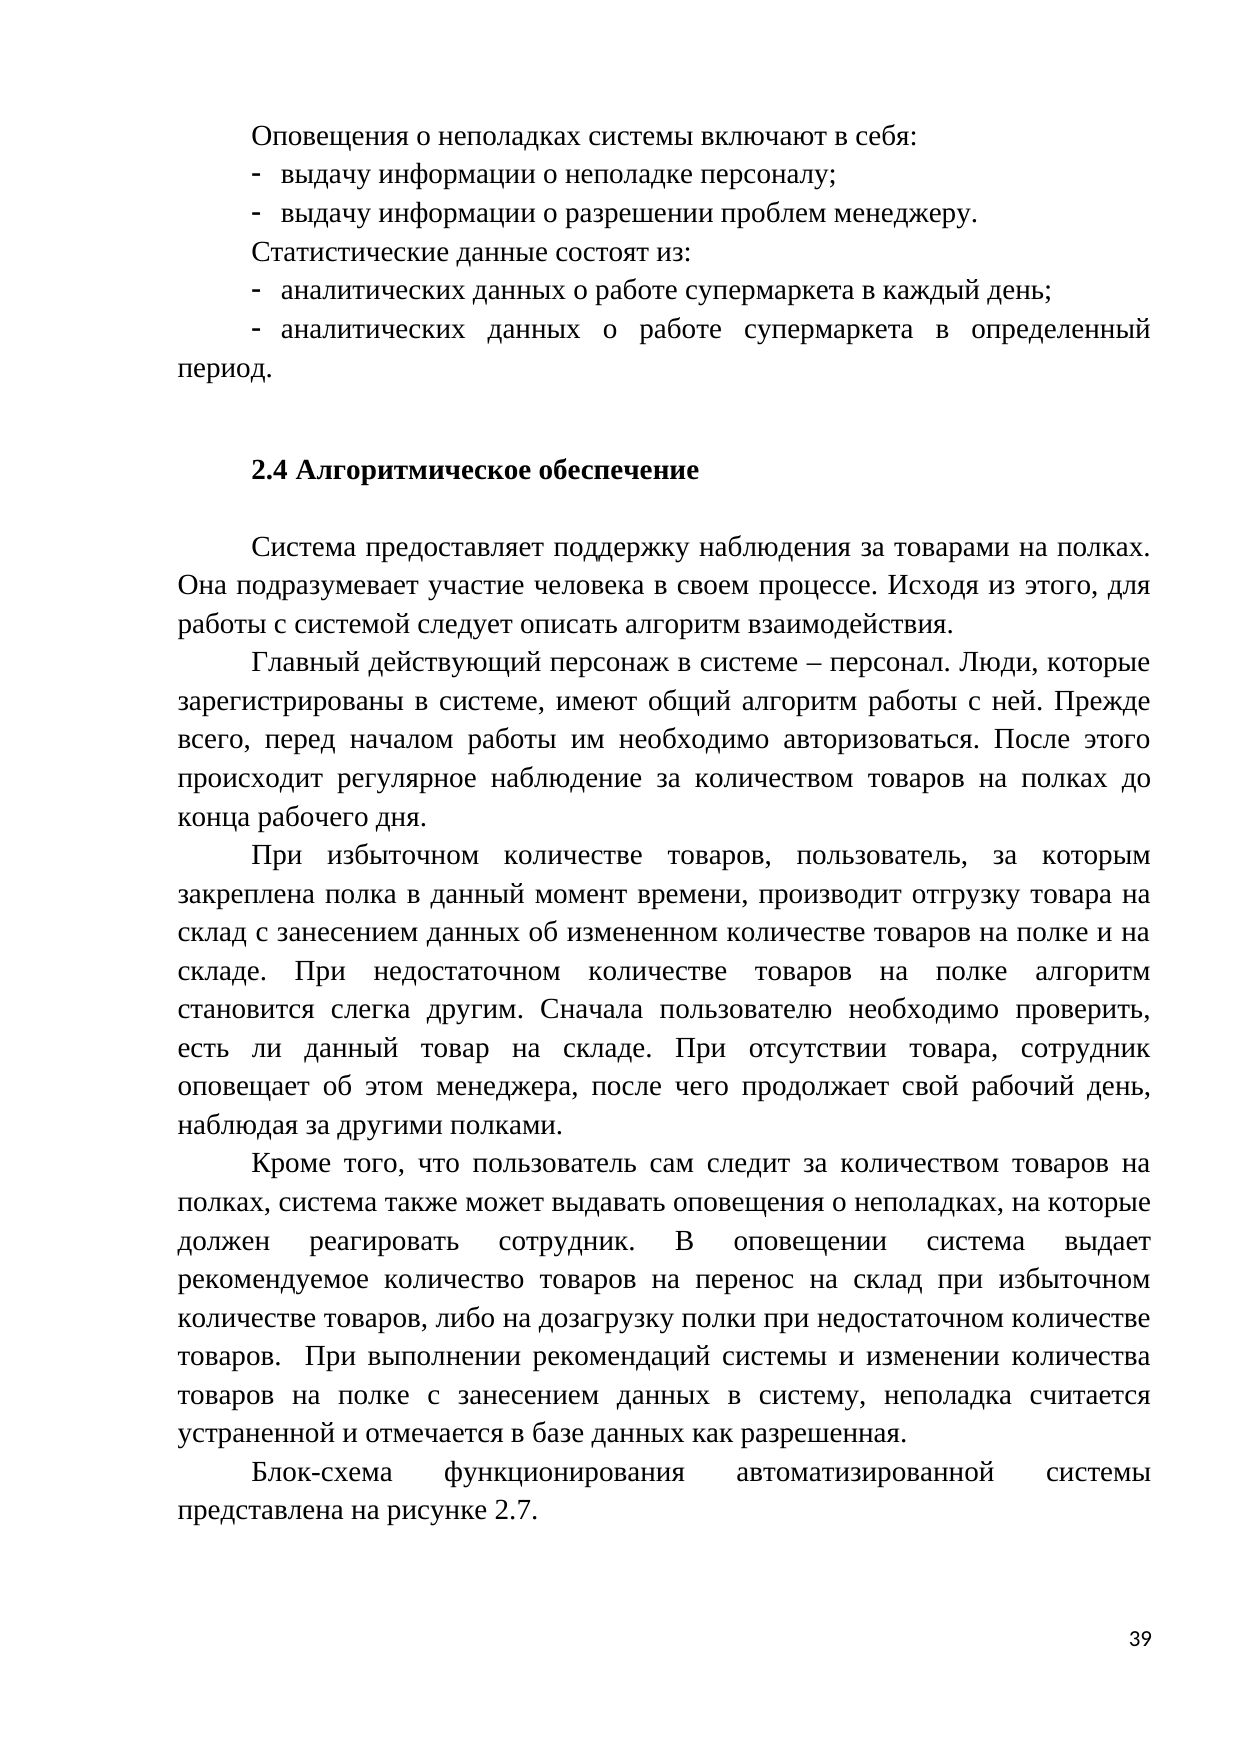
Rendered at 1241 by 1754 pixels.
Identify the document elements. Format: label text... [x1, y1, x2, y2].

text Система предоставляет поддержку наблюдения за товарами на полках. Она подразумевает участие человека в своем процессе. Исходя из этого, для работы с системой следует описать алгоритм взаимодействия. [177, 529, 1152, 639]
list Оповещения о неполадках системы включают в себя: [177, 118, 1152, 152]
list выдачу информации о разрешении проблем менеджеру. [177, 195, 1152, 229]
text Кроме того, что пользователь сам следит за количеством товаров на полках, система также может выдавать оповещения о неполадках, на которые должен реагировать сотрудник. В оповещении система выдает рекомендуемое количество товаров на перенос на склад при избыточном количестве товаров, либо на дозагрузку полки при недостаточном количестве товаров. При выполнении рекомендаций системы и изменении количества товаров на полке с занесением данных в систему, неполадка считается устраненной и отмечается в базе данных как разрешенная. [177, 1146, 1152, 1449]
text Главный действующий персонаж в системе – персонал. Люди, которые зарегистрированы в системе, имеют общий алгоритм работы с ней. Прежде всего, перед началом работы им необходимо авторизоваться. После этого происходит регулярное наблюдение за количеством товаров на полках до конца рабочего дня. [177, 644, 1152, 832]
text Блок-схема функционирования автоматизированной системы представлена на рисунке 2.7. [177, 1454, 1152, 1526]
text При избыточном количестве товаров, пользователь, за которым закреплена полка в данный момент времени, производит отгрузку товара на склад с занесением данных об измененном количестве товаров на полке и на складе. При недостаточном количестве товаров на полке алгоритм становится слегка другим. Сначала пользователю необходимо проверить, есть ли данный товар на складе. При отсутствии товара, сотрудник оповещает об этом менеджера, после чего продолжает свой рабочий день, наблюдая за другими полками. [177, 837, 1152, 1141]
list выдачу информации о неполадке персоналу; [177, 157, 1152, 190]
subtitle Алгоритмическое обеспечение [251, 452, 1152, 485]
list аналитических данных о работе супермаркета в определенный период. [177, 311, 1152, 383]
list Статистические данные состоят из: [177, 234, 1152, 267]
list аналитических данных о работе супермаркета в каждый день; [177, 272, 1152, 306]
